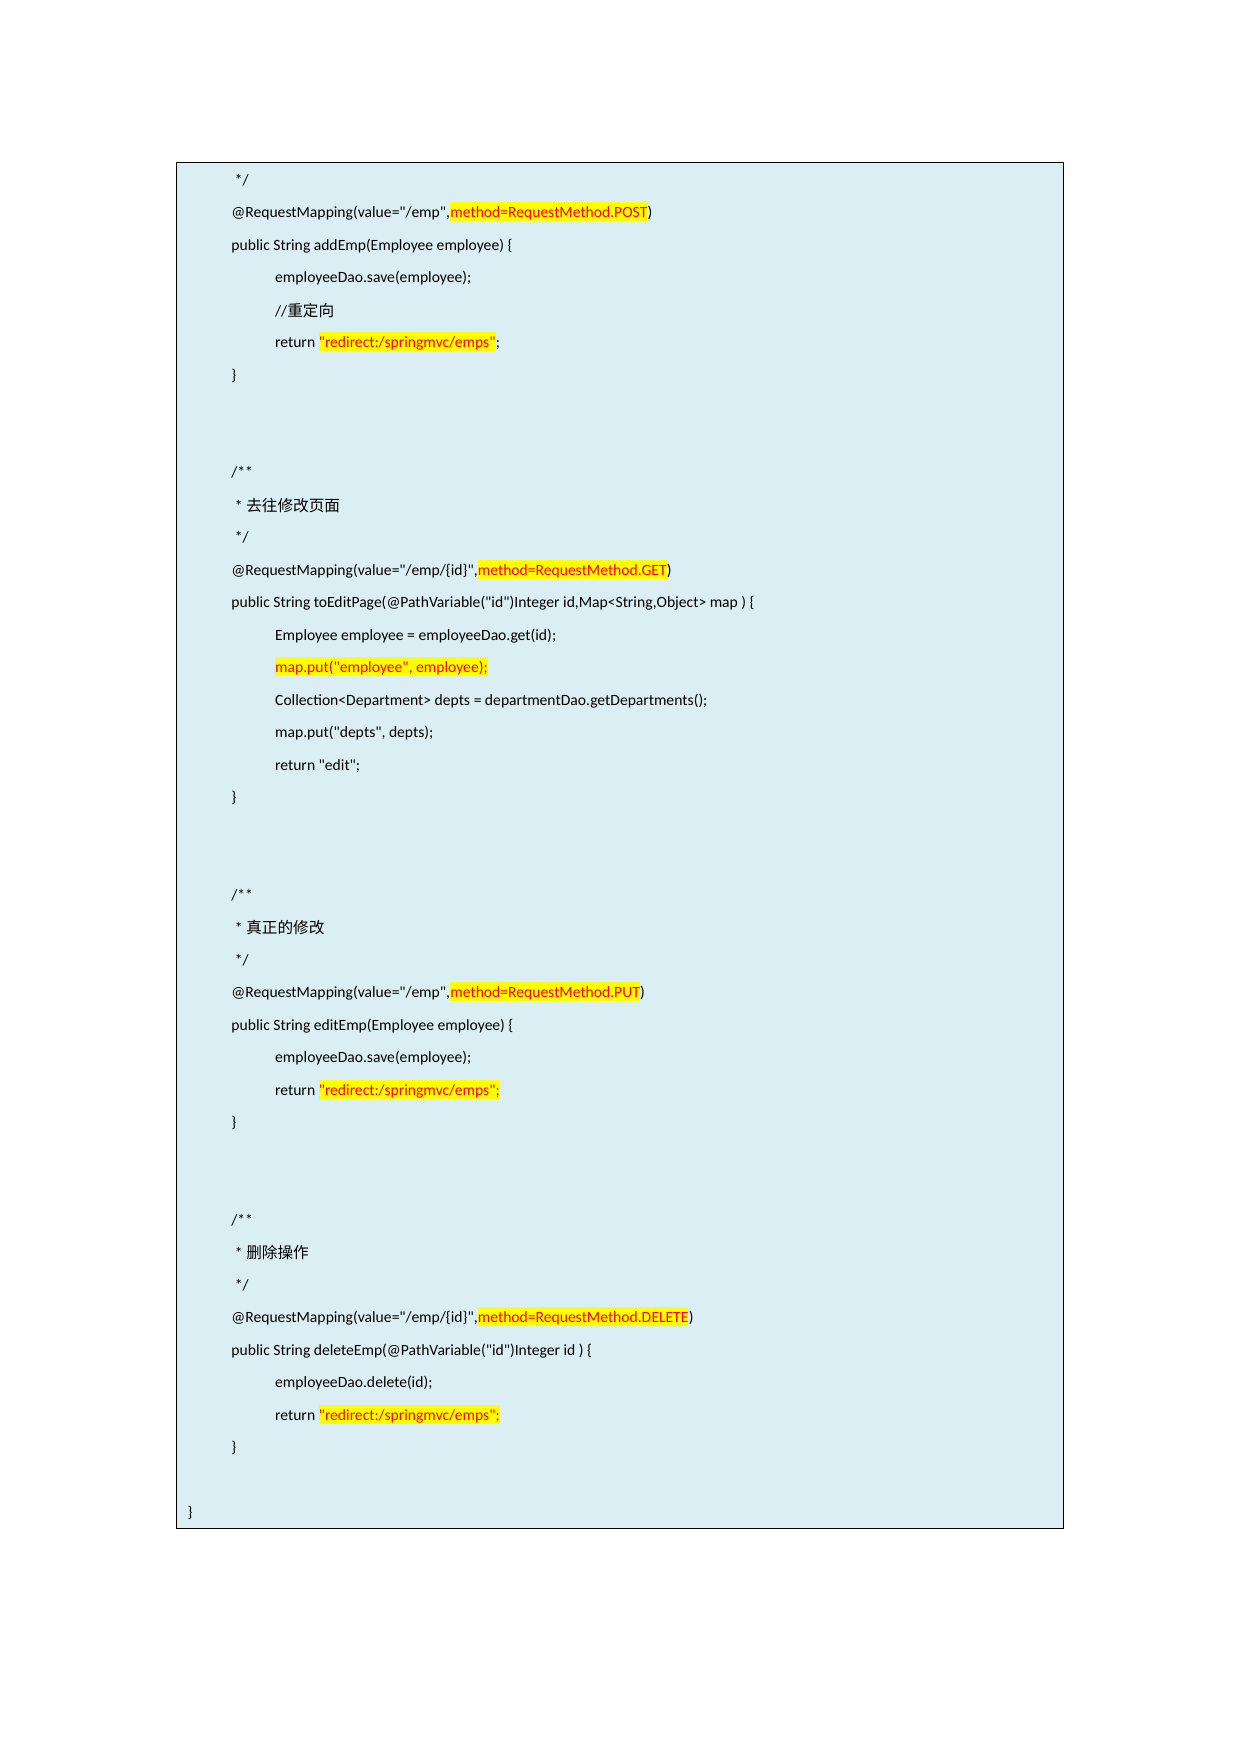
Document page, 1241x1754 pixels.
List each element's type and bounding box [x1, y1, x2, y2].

table_header [177, 163, 1063, 1528]
